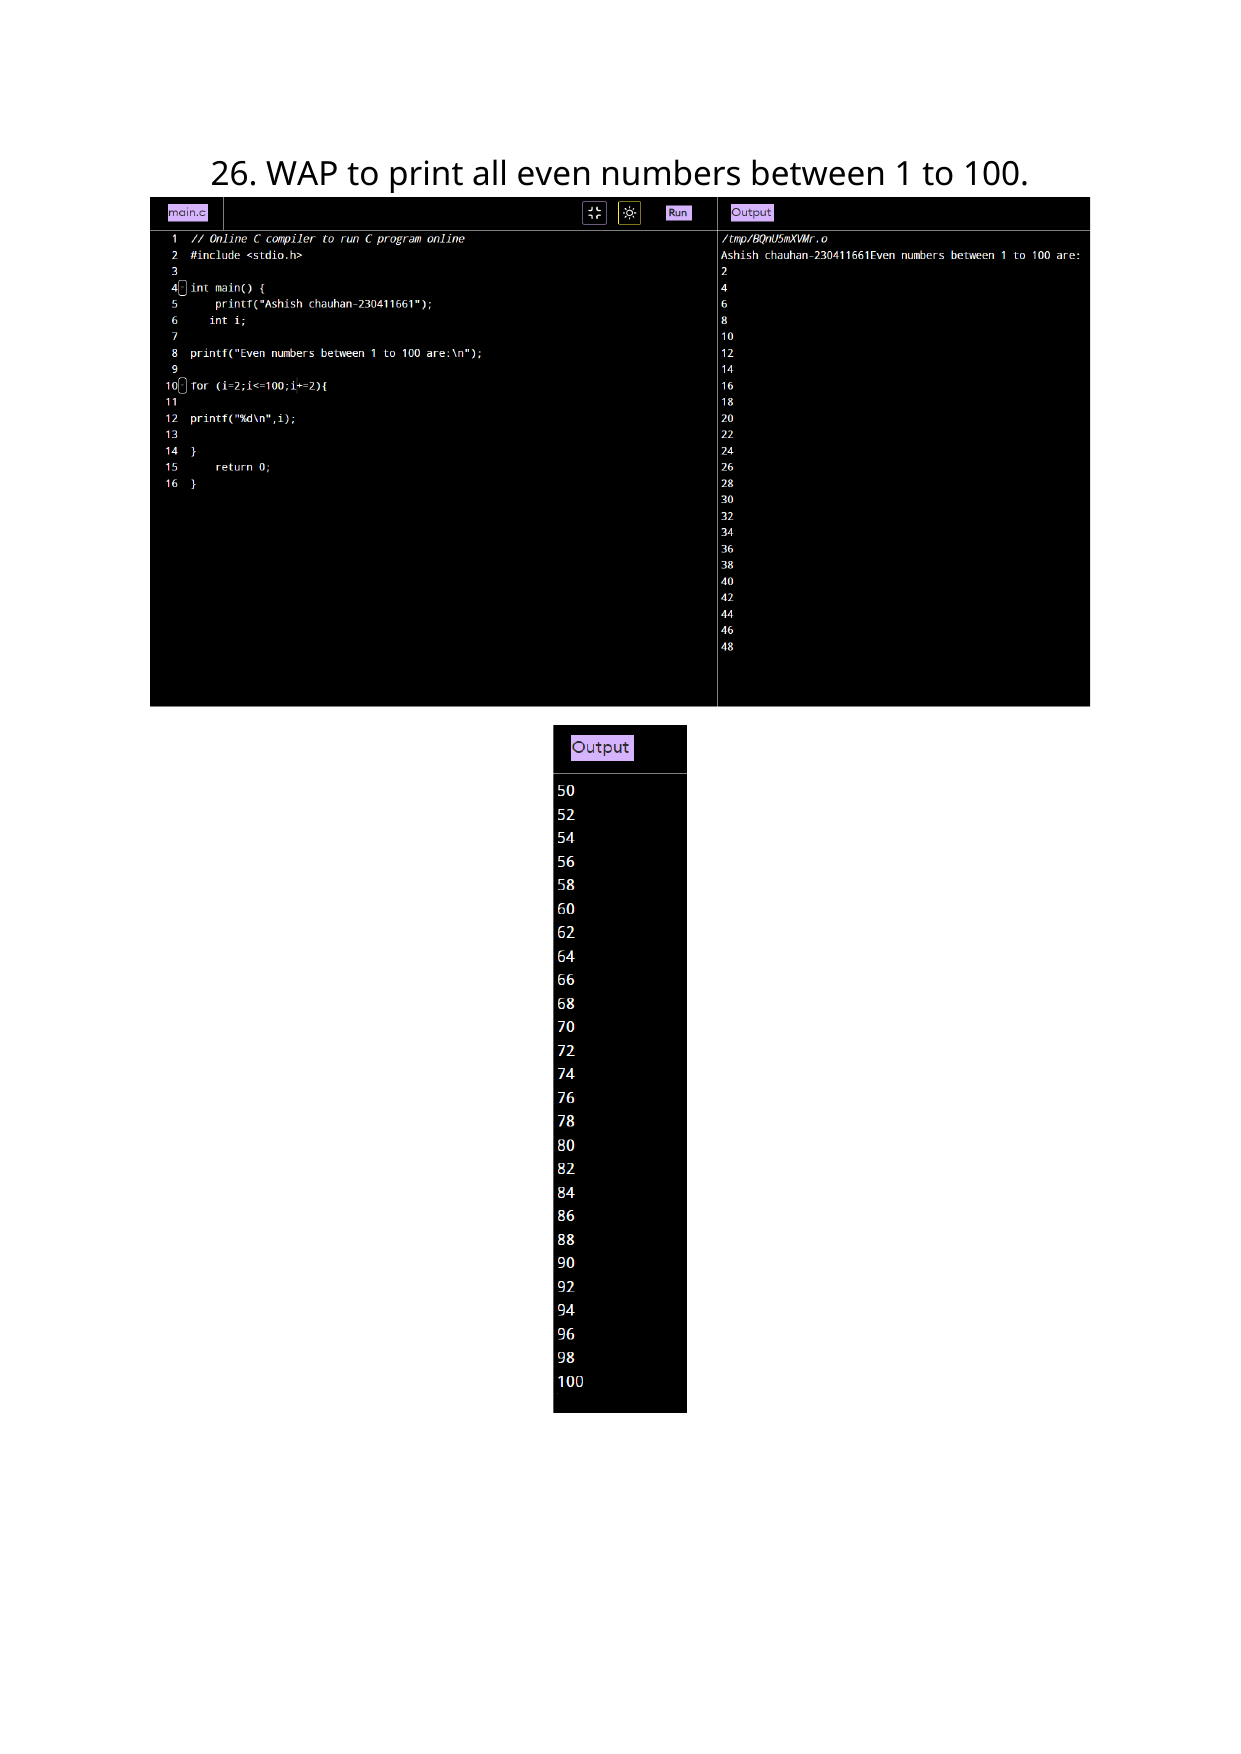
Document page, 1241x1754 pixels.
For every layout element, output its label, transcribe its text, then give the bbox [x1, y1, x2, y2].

picture [150, 197, 1091, 707]
text 26. WAP to print all even numbers between 1 to 100. [150, 150, 1090, 197]
picture [553, 725, 687, 1413]
